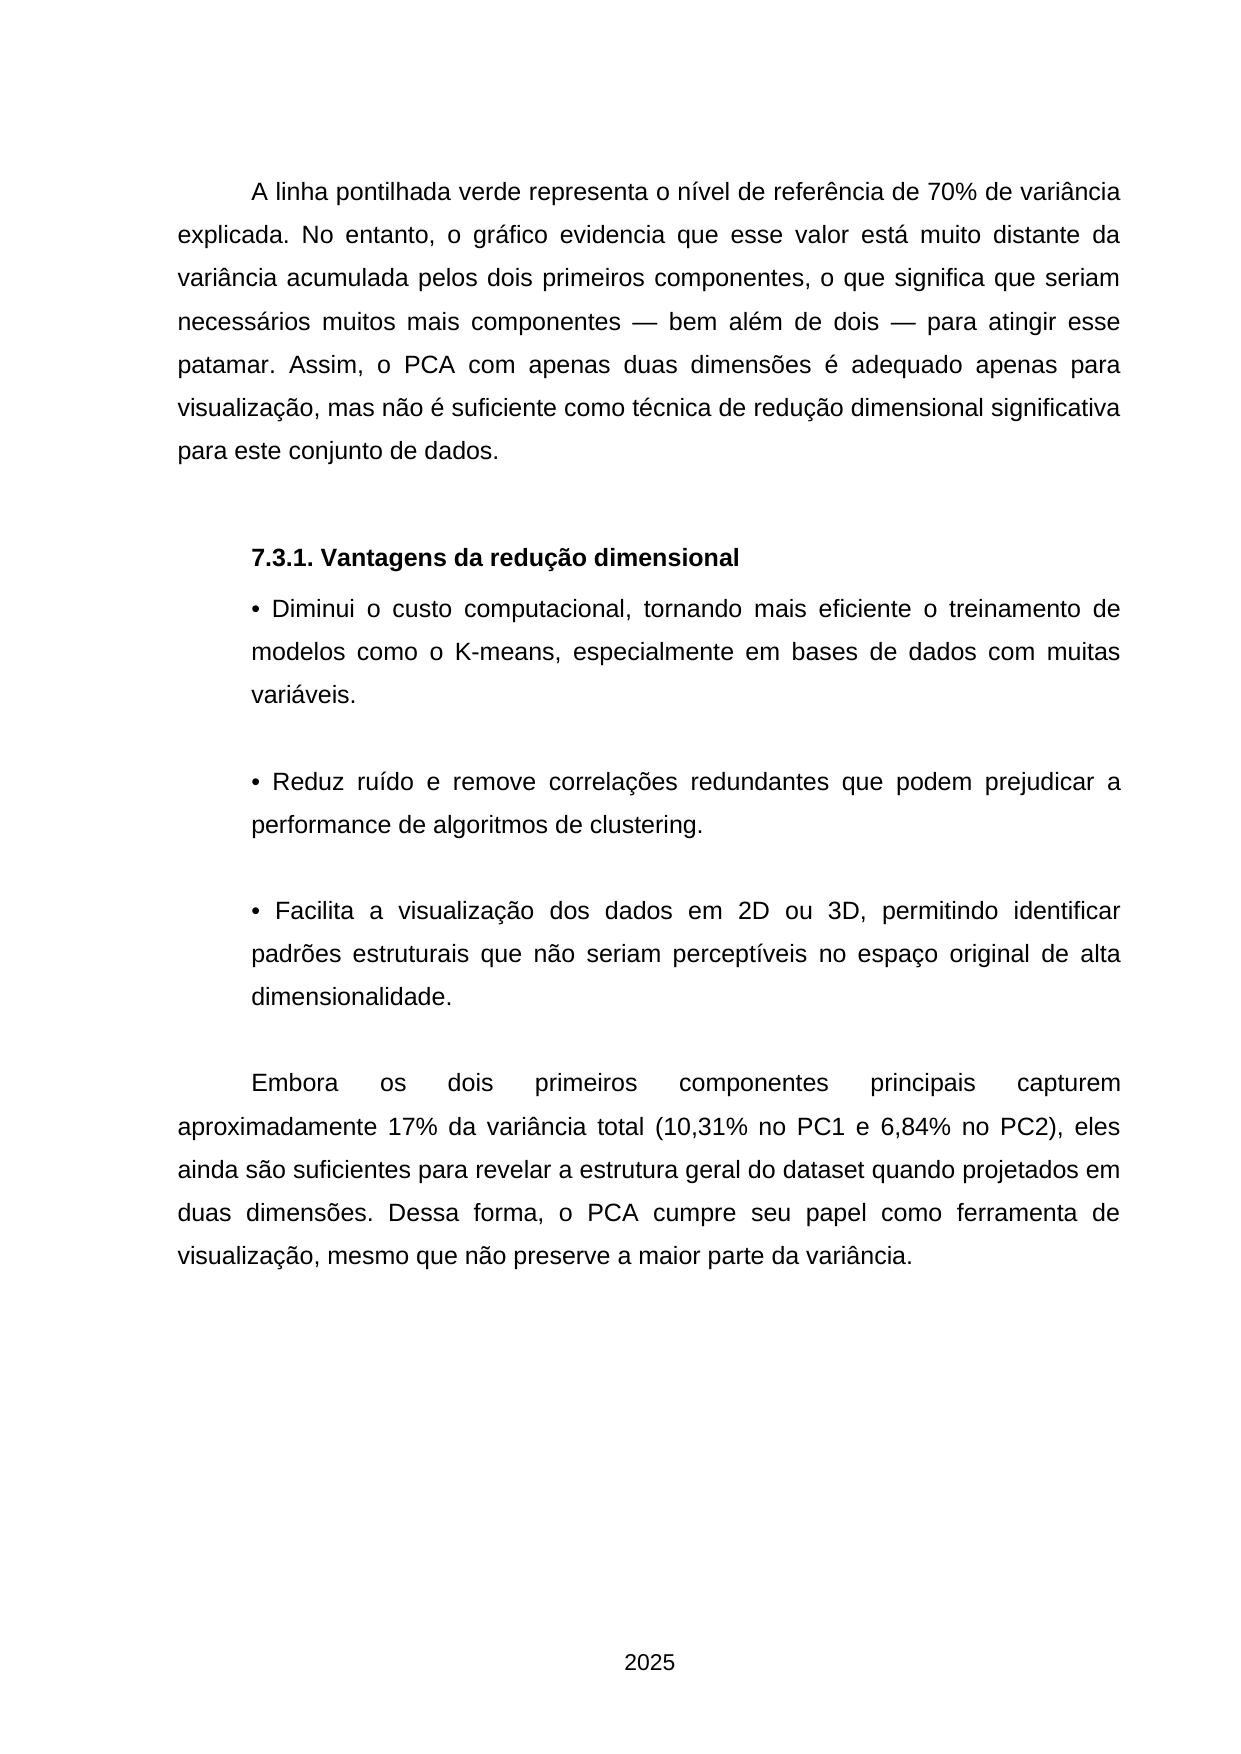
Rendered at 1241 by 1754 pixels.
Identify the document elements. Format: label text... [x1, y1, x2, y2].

text • Reduz ruído e remove correlações redundantes que podem prejudicar a performance de algoritmos de clustering. [251, 723, 1122, 838]
text A linha pontilhada verde representa o nível de referência de 70% de variância explicada. No entanto, o gráfico evidencia que esse valor está muito distante da variância acumulada pelos dois primeiros componentes, o que significa que seriam necessários muitos mais componentes — bem além de dois — para atingir esse patamar. Assim, o PCA com apenas duas dimensões é adequado apenas para visualização, mas não é suficiente como técnica de redução dimensional significativa para este conjunto de dados. [177, 177, 1122, 465]
text • Diminui o custo computacional, tornando mais eficiente o treinamento de modelos como o K-means, especialmente em bases de dados com muitas variáveis. [251, 594, 1122, 709]
subtitle 7.3.1. Vantagens da redução dimensional [177, 543, 1122, 571]
text Embora os dois primeiros componentes principais capturem aproximadamente 17% da variância total (10,31% no PC1 e 6,84% no PC2), eles ainda são suficientes para revelar a estrutura geral do dataset quando projetados em duas dimensões. Dessa forma, o PCA cumpre seu papel como ferramenta de visualização, mesmo que não preserve a maior parte da variância. [177, 1068, 1122, 1270]
text • Facilita a visualização dos dados em 2D ou 3D, permitindo identificar padrões estruturais que não seriam perceptíveis no espaço original de alta dimensionalidade. [251, 896, 1122, 1011]
